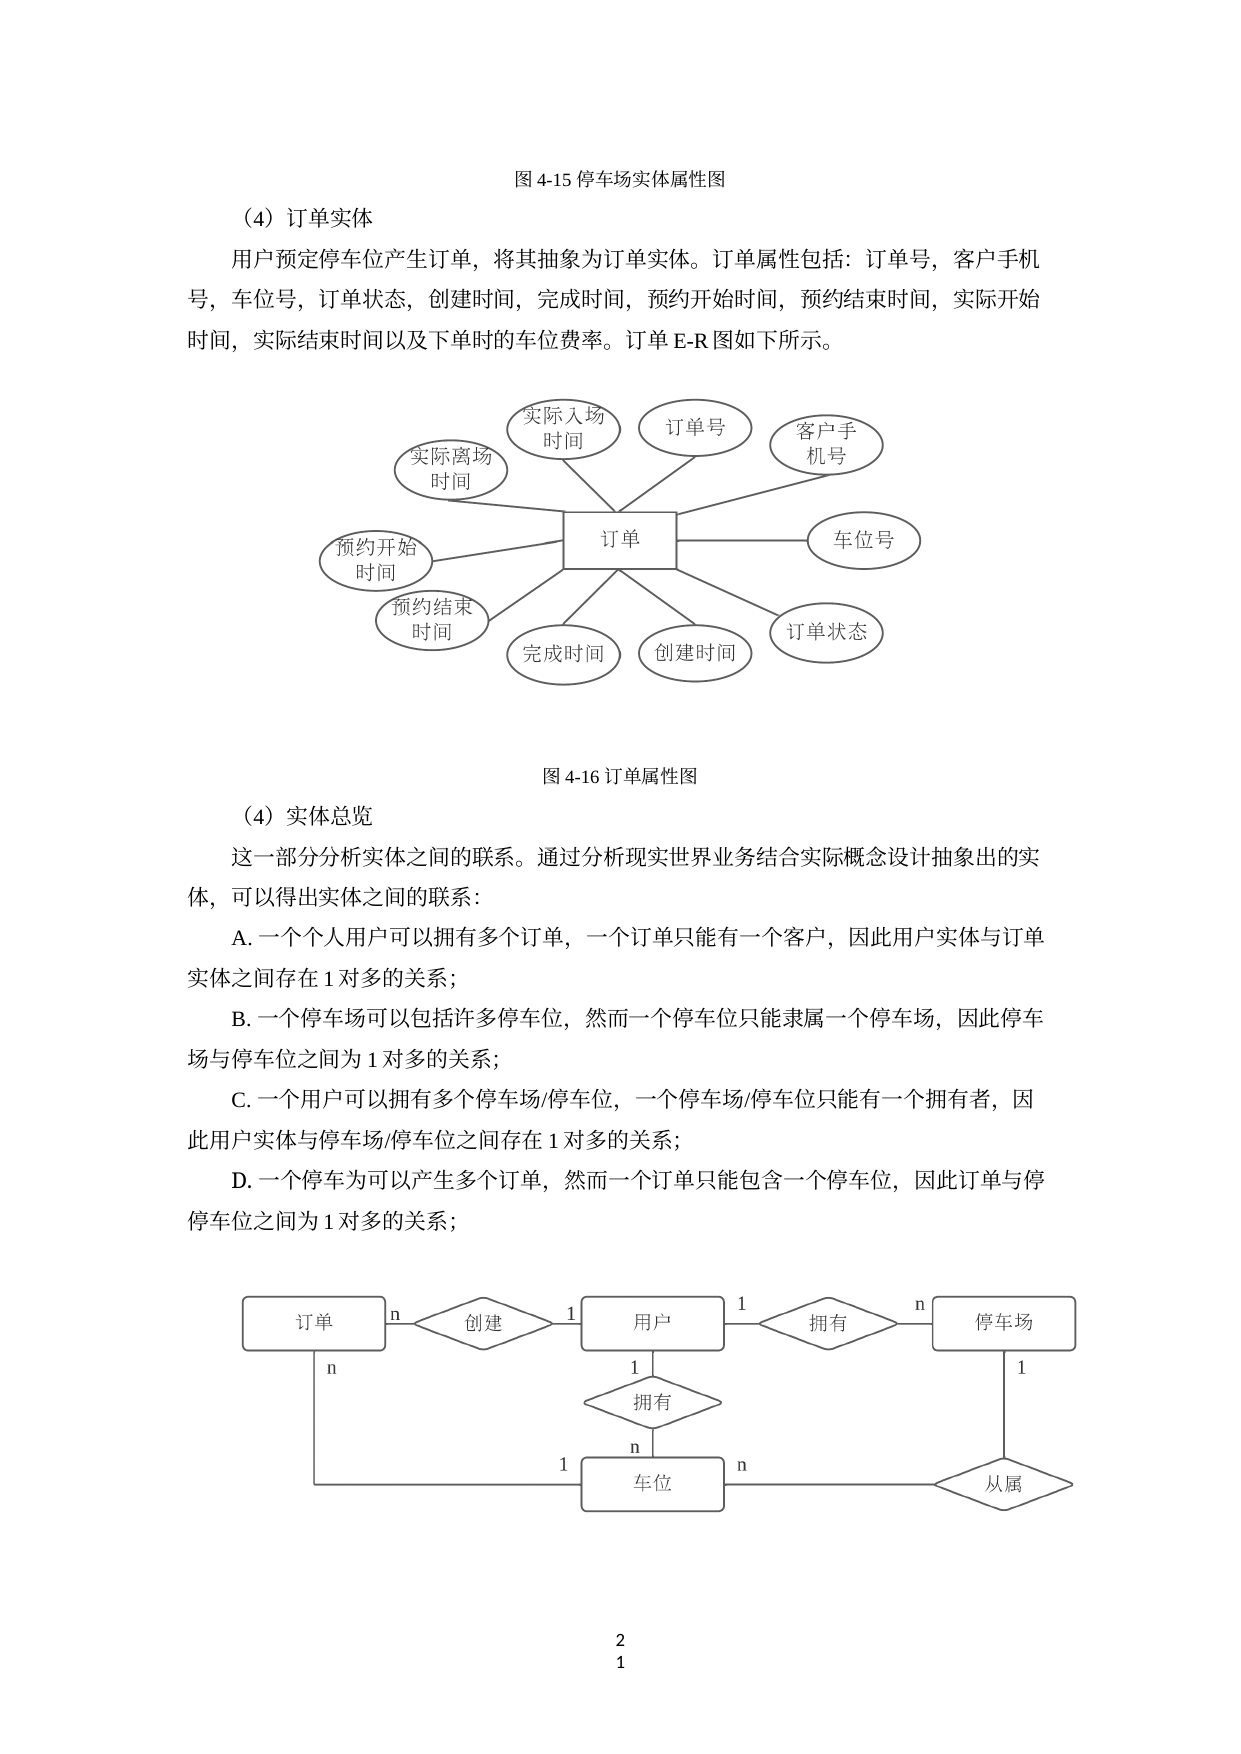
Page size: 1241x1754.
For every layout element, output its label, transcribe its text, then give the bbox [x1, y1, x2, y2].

list 一个个人用户可以拥有多个订单，一个订单只能有一个客户，因此用户实体与订单实体之间存在1对多的关系； [187, 920, 1053, 993]
list 一个停车为可以产生多个订单，然而一个订单只能包含一个停车位，因此订单与停停车位之间为1对多的关系； [187, 1163, 1053, 1236]
list 这一部分分析实体之间的联系。通过分析现实世界业务结合实际概念设计抽象出的实体，可以得出实体之间的联系： [187, 839, 1053, 912]
list 实体总览 [187, 799, 1053, 831]
text 图4-16 订单属性图 [187, 760, 1053, 792]
text （4）订单实体 [187, 201, 1053, 234]
picture [282, 363, 958, 722]
text 图4-15 停车场实体属性图 [187, 162, 1053, 194]
picture [231, 1243, 1164, 1547]
list 一个停车场可以包括许多停车位，然而一个停车位只能隶属一个停车场，因此停车场与停车位之间为1对多的关系； [187, 1001, 1053, 1074]
list 一个用户可以拥有多个停车场/停车位，一个停车场/停车位只能有一个拥有者，因此用户实体与停车场/停车位之间存在1对多的关系； [187, 1082, 1053, 1155]
text 用户预定停车位产生订单，将其抽象为订单实体。订单属性包括：订单号，客户手机号，车位号，订单状态，创建时间，完成时间，预约开始时间，预约结束时间，实际开始时间，实际结束时间以及下单时的车位费率。订单E-R图如下所示。 [187, 241, 1053, 355]
